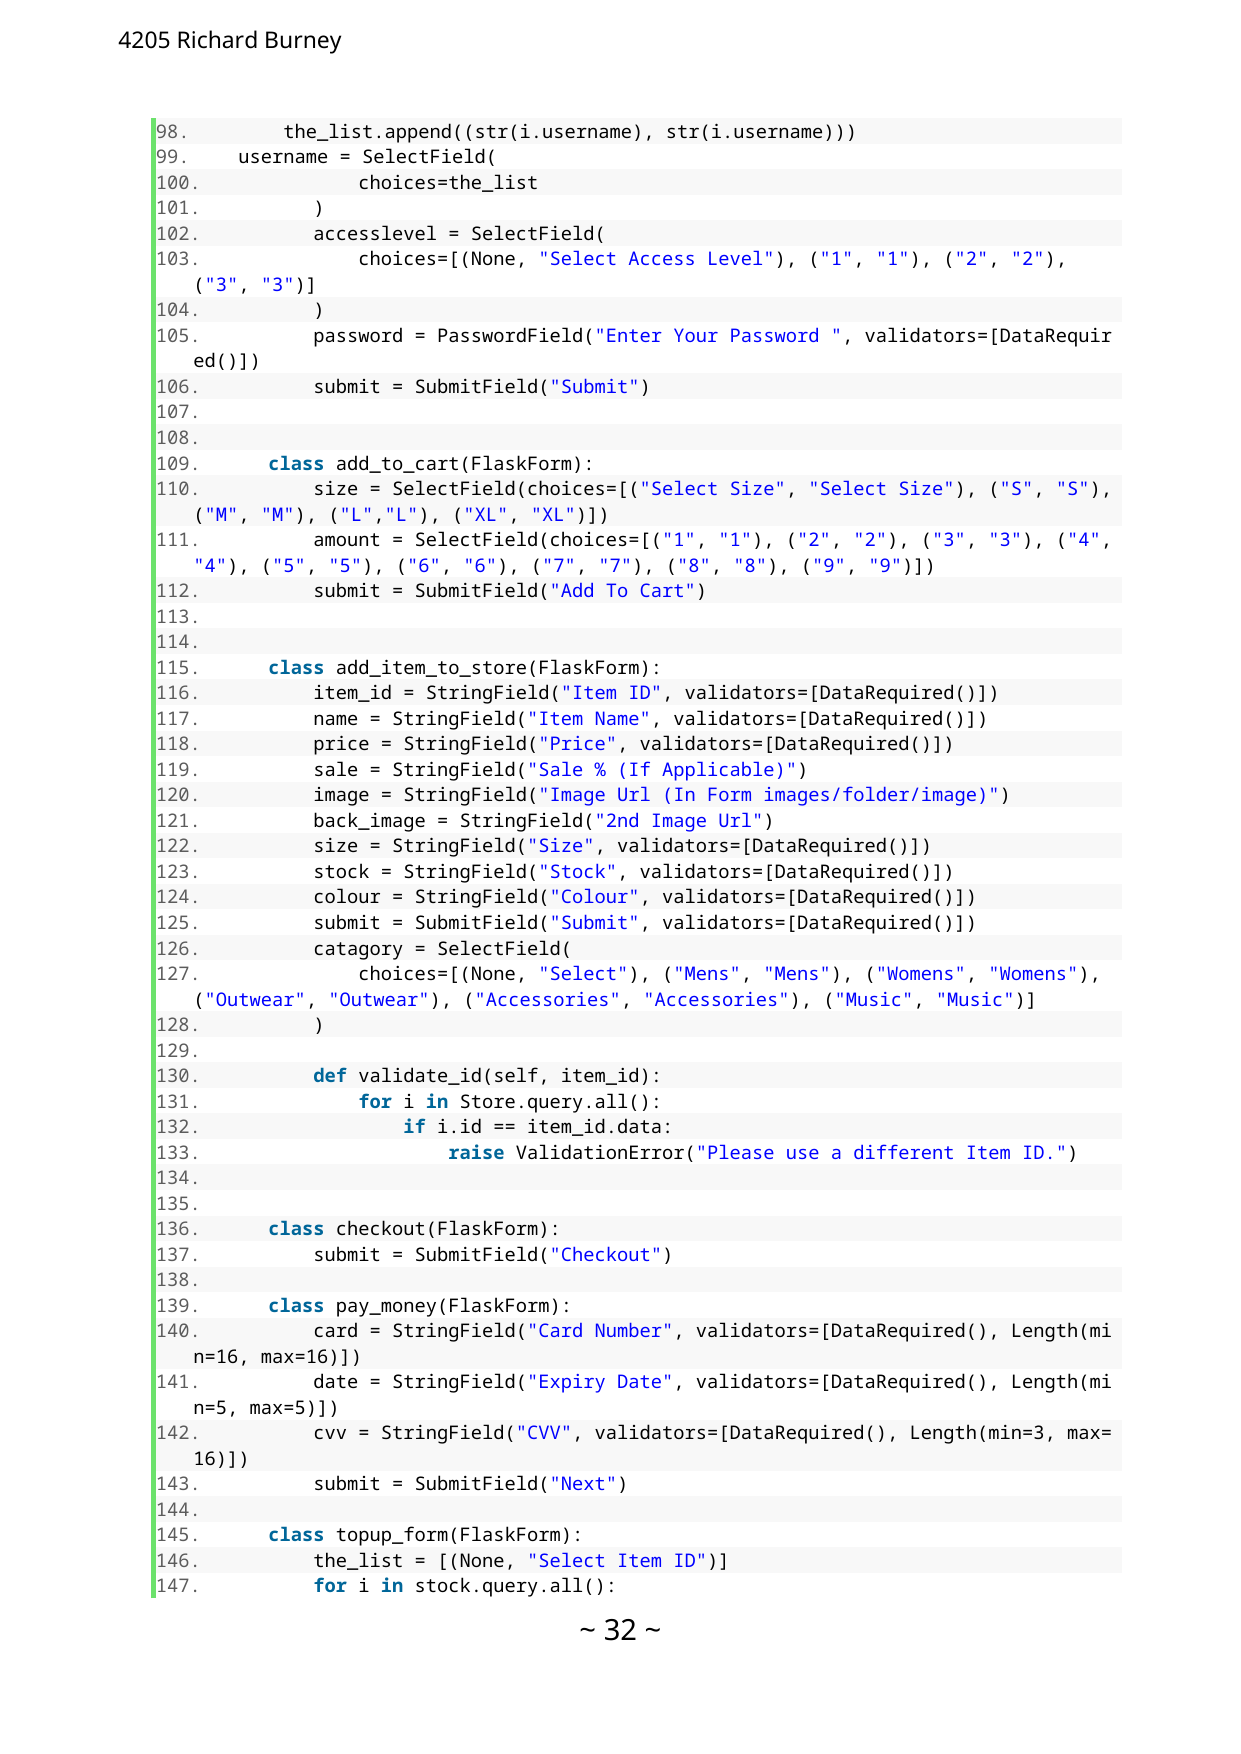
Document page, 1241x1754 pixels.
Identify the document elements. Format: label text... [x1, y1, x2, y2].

list choices=[(None, "Select"), ("Mens", "Mens"), ("Womens", "Womens"), ("Outwear", "Outwear"), ("Accessories", "Accessories"), ("Music", "Music")] [156, 960, 1122, 1011]
list size = StringField("Size", validators=[DataRequired()]) [156, 833, 1122, 858]
list price = StringField("Price", validators=[DataRequired()]) [156, 731, 1122, 756]
list back_image = StringField("2nd Image Url") [156, 807, 1122, 833]
list if i.id == item_id.data: [156, 1113, 1122, 1139]
list the_list.append((str(i.username), str(i.username))) [156, 118, 1122, 144]
list sale = StringField("Sale % (If Applicable)") [156, 756, 1122, 782]
list submit = SubmitField("Next") [156, 1471, 1122, 1496]
list class checkout(FlaskForm): [156, 1216, 1122, 1241]
list class topup_form(FlaskForm): [156, 1522, 1122, 1547]
list ) [156, 297, 1122, 322]
list stock = StringField("Stock", validators=[DataRequired()]) [156, 858, 1122, 884]
list the_list = [(None, "Select Item ID")] [156, 1547, 1122, 1573]
list submit = SubmitField("Submit") [156, 373, 1122, 399]
list size = SelectField(choices=[("Select Size", "Select Size"), ("S", "S"), ("M", "M"), ("L","L"), ("XL", "XL")]) [156, 475, 1122, 526]
list accesslevel = SelectField( [156, 220, 1122, 246]
list class add_to_cart(FlaskForm): [156, 450, 1122, 475]
list name = StringField("Item Name", validators=[DataRequired()]) [156, 705, 1122, 731]
list cvv = StringField("CVV", validators=[DataRequired(), Length(min=3, max=16)]) [156, 1420, 1122, 1471]
list ) [156, 195, 1122, 220]
list item_id = StringField("Item ID", validators=[DataRequired()]) [156, 679, 1122, 705]
list submit = SubmitField("Submit", validators=[DataRequired()]) [156, 909, 1122, 935]
list submit = SubmitField("Checkout") [156, 1241, 1122, 1267]
list raise ValidationError("Please use a different Item ID.") [156, 1139, 1122, 1164]
list class add_item_to_store(FlaskForm): [156, 654, 1122, 679]
list choices=the_list [156, 169, 1122, 195]
list password = PasswordField("Enter Your Password ", validators=[DataRequired()]) [156, 322, 1122, 373]
list submit = SubmitField("Add To Cart") [156, 577, 1122, 603]
list def validate_id(self, item_id): [156, 1062, 1122, 1088]
list username = SelectField( [156, 144, 1122, 169]
list ) [156, 1011, 1122, 1037]
list for i in stock.query.all(): [156, 1573, 1122, 1598]
list card = StringField("Card Number", validators=[DataRequired(), Length(min=16, max=16)]) [156, 1318, 1122, 1369]
list amount = SelectField(choices=[("1", "1"), ("2", "2"), ("3", "3"), ("4", "4"), ("5", "5"), ("6", "6"), ("7", "7"), ("8", "8"), ("9", "9")]) [156, 526, 1122, 577]
list date = StringField("Expiry Date", validators=[DataRequired(), Length(min=5, max=5)]) [156, 1369, 1122, 1420]
list for i in Store.query.all(): [156, 1088, 1122, 1113]
list choices=[(None, "Select Access Level"), ("1", "1"), ("2", "2"), ("3", "3")] [156, 246, 1122, 297]
list class pay_money(FlaskForm): [156, 1292, 1122, 1318]
list image = StringField("Image Url (In Form images/folder/image)") [156, 782, 1122, 807]
list colour = StringField("Colour", validators=[DataRequired()]) [156, 884, 1122, 909]
list catagory = SelectField( [156, 935, 1122, 960]
